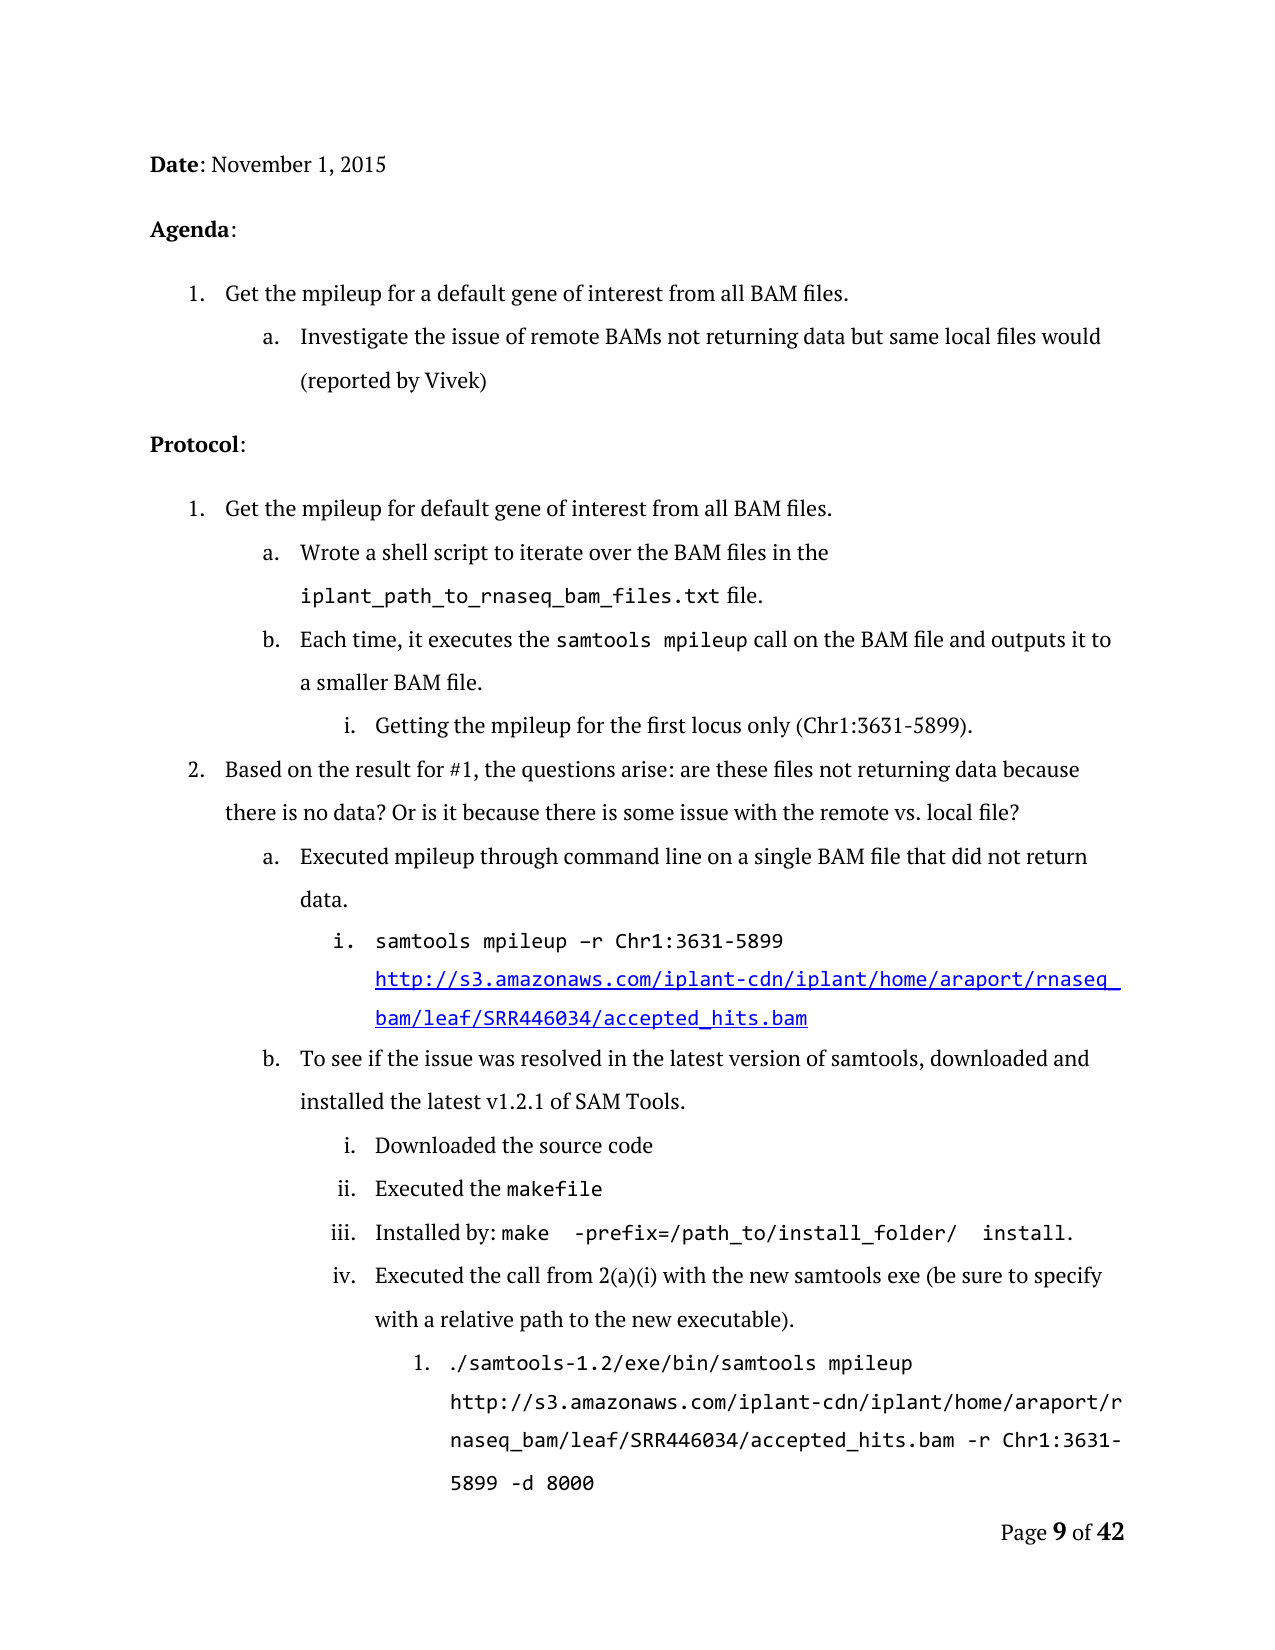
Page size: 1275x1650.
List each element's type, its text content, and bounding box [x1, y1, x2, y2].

list Get the mpileup for default gene of interest from all BAM files. [187, 494, 1125, 523]
list Executed the makefile [356, 1174, 1125, 1203]
list Executed mpileup through command line on a single BAM file that did not return data. [262, 841, 1125, 914]
list To see if the issue was resolved in the latest version of samtools, downloaded and installed the latest v1.2.1 of SAM Tools. [262, 1044, 1125, 1116]
list Based on the result for #1, the questions arise: are these files not returning data because there is no data? Or is it because there is some issue with the remote vs. local file? [187, 754, 1125, 827]
list Each time, it executes the samtools mpileup call on the BAM file and outputs it to a smaller BAM file. [262, 624, 1125, 697]
list Wrote a shell script to iterate over the BAM files in the iplant_path_to_rnaseq_bam_files.txt file. [262, 537, 1125, 610]
list Getting the mpileup for the first locus only (Chr1:3631-5899). [356, 711, 1125, 740]
text Agenda: [150, 214, 1125, 243]
list Installed by: make -prefix=/path_to/install_folder/ install. [356, 1217, 1125, 1246]
list Investigate the issue of remote BAMs not returning data but same local files would (reported by Vivek) [262, 322, 1125, 394]
text Protocol: [150, 430, 1125, 459]
text Date: November 1, 2015 [150, 150, 1125, 179]
list Executed the call from 2(a)(i) with the new samtools exe (be sure to specify with a relative path to the new executable). [356, 1261, 1125, 1333]
list samtools mpileup –r Chr1:3631-5899 http://s3.amazonaws.com/iplant-cdn/iplant/home/araport/rnaseq_bam/leaf/SRR446034/accepted_hits.bam [356, 928, 1125, 1031]
list Downloaded the source code [356, 1131, 1125, 1159]
list ./samtools-1.2/exe/bin/samtools mpileup http://s3.amazonaws.com/iplant-cdn/iplant/home/araport/rnaseq_bam/leaf/SRR446034/accepted_hits.bam -r Chr1:3631-5899 -d 8000 [412, 1348, 1125, 1497]
list Get the mpileup for a default gene of interest from all BAM files. [187, 278, 1125, 307]
